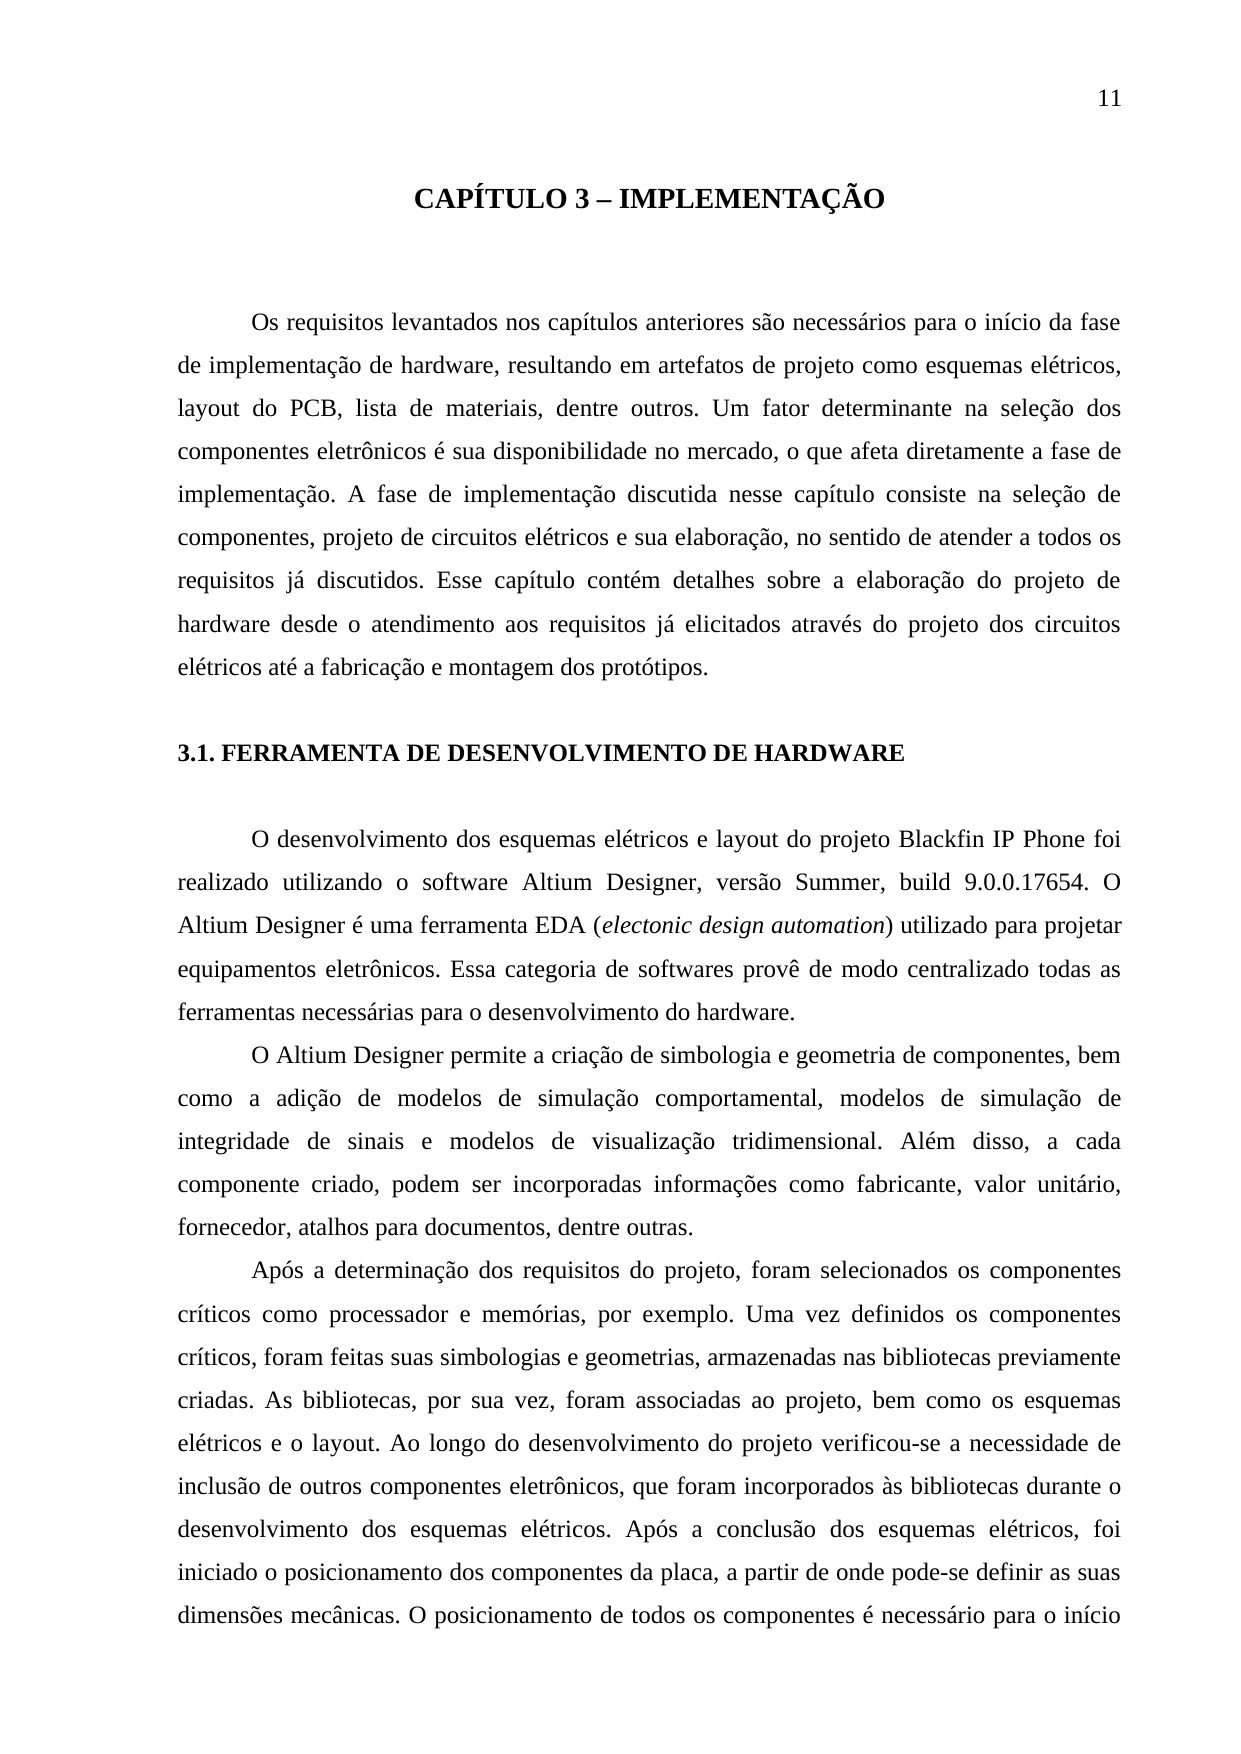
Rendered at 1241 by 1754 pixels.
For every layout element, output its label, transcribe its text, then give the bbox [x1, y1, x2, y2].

text O Altium Designer permite a criação de simbologia e geometria de componentes, bem como a adição de modelos de simulação comportamental, modelos de simulação de integridade de sinais e modelos de visualização tridimensional. Além disso, a cada componente criado, podem ser incorporadas informações como fabricante, valor unitário, fornecedor, atalhos para documentos, dentre outras. [177, 1040, 1122, 1241]
text Os requisitos levantados nos capítulos anteriores são necessários para o início da fase de implementação de hardware, resultando em artefatos de projeto como esquemas elétricos, layout do PCB, lista de materiais, dentre outros. Um fator determinante na seleção dos componentes eletrônicos é sua disponibilidade no mercado, o que afeta diretamente a fase de implementação. A fase de implementação discutida nesse capítulo consiste na seleção de componentes, projeto de circuitos elétricos e sua elaboração, no sentido de atender a todos os requisitos já discutidos. Esse capítulo contém detalhes sobre a elaboração do projeto de hardware desde o atendimento aos requisitos já elicitados através do projeto dos circuitos elétricos até a fabricação e montagem dos protótipos. [177, 307, 1122, 681]
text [177, 1256, 1122, 1629]
subtitle CAPÍTULO 3 – IMPLEMENTAÇÃO [177, 177, 1122, 215]
subtitle 3.1. FERRAMENTA DE DESENVOLVIMENTO DE HARDWARE [177, 738, 1122, 767]
text O desenvolvimento dos esquemas elétricos e layout do projeto Blackfin IP Phone foi realizado utilizando o software Altium Designer, versão Summer, build 9.0.0.17654. O Altium Designer é uma ferramenta EDA (electonic design automation) utilizado para projetar equipamentos eletrônicos. Essa categoria de softwares provê de modo centralizado todas as ferramentas necessárias para o desenvolvimento do hardware. [177, 824, 1122, 1026]
